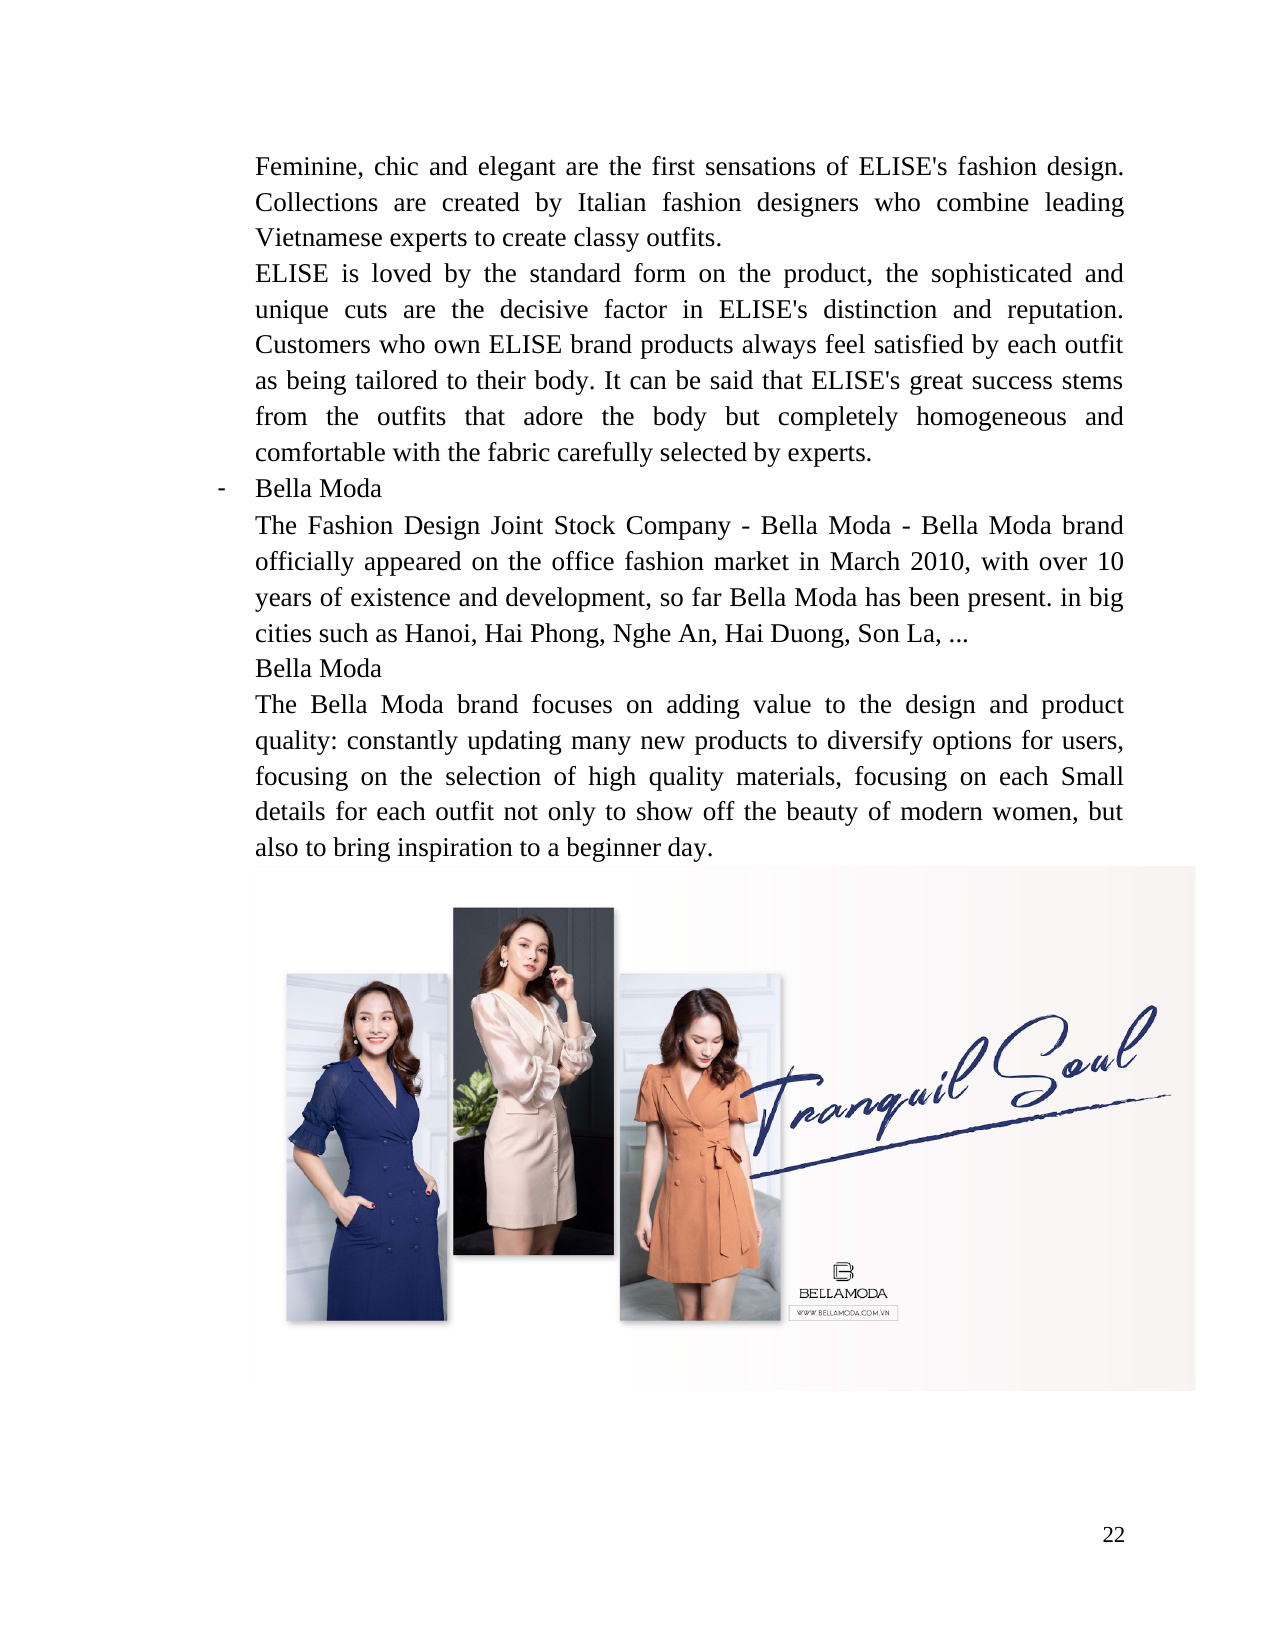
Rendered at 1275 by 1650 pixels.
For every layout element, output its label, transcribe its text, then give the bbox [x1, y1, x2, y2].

list Feminine, chic and elegant are the first sensations of ELISE's fashion design. Collections are created by Italian fashion designers who combine leading Vietnamese experts to create classy outfits. [255, 150, 1125, 253]
picture [255, 866, 1196, 1391]
list ELISE is loved by the standard form on the product, the sophisticated and unique cuts are the decisive factor in ELISE's distinction and reputation. Customers who own ELISE brand products always feel satisfied by each outfit as being tailored to their body. It can be said that ELISE's great success stems from the outfits that adore the body but completely homogeneous and comfortable with the fabric carefully selected by experts. [255, 257, 1125, 467]
list The Bella Moda brand focuses on adding value to the design and product quality: constantly updating many new products to diversify options for users, focusing on the selection of high quality materials, focusing on each Small details for each outfit not only to show off the beauty of modern women, but also to bring inspiration to a beginner day. [255, 688, 1125, 862]
list Bella Moda [255, 652, 1125, 683]
list Bella Moda [217, 472, 1125, 504]
list The Fashion Design Joint Stock Company - Bella Moda - Bella Moda brand officially appeared on the office fashion market in March 2010, with over 10 years of existence and development, so far Bella Moda has been present. in big cities such as Hanoi, Hai Phong, Nghe An, Hai Duong, Son La, ... [255, 509, 1125, 648]
